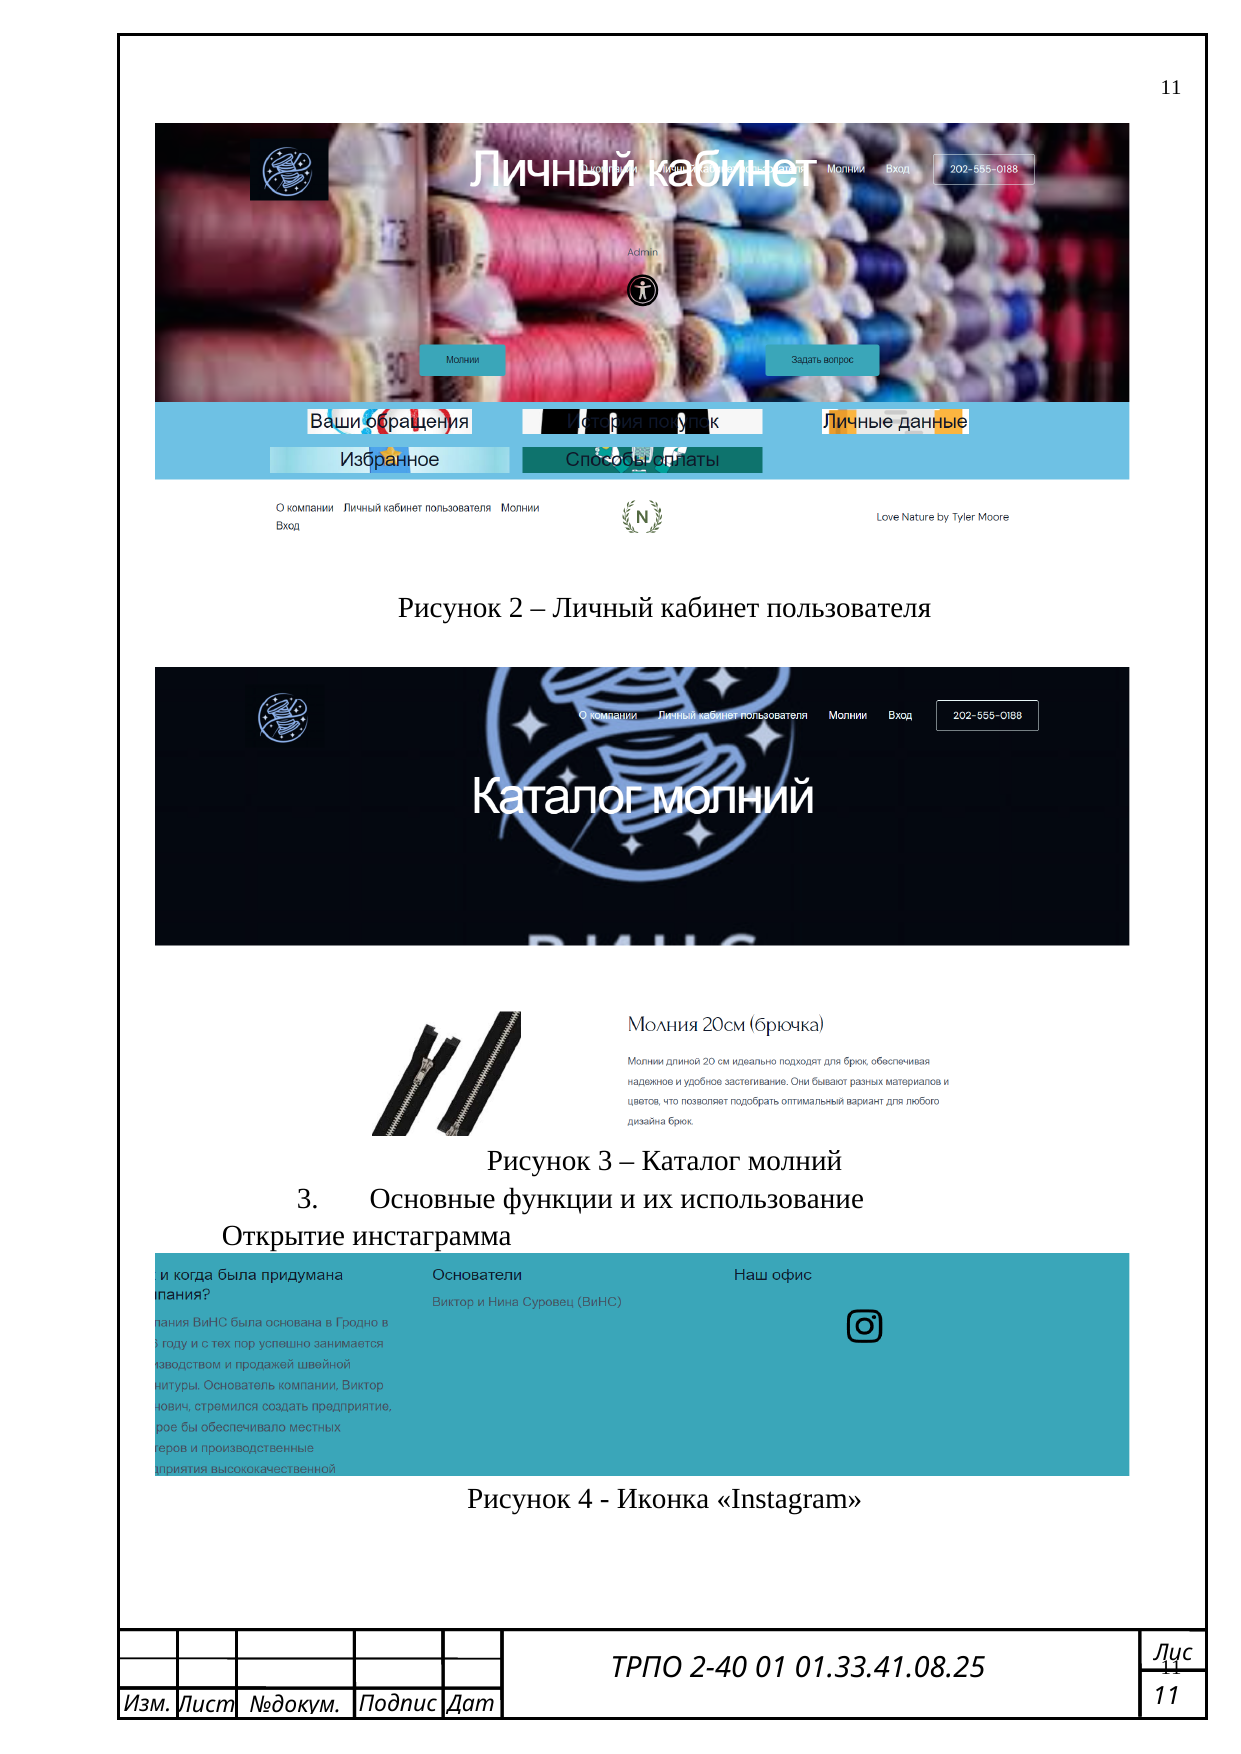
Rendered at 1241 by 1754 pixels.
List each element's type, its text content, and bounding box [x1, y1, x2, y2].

list Основные функции и их использование [223, 1178, 1181, 1216]
picture [155, 1253, 1130, 1476]
picture [155, 123, 1130, 585]
picture [155, 667, 1130, 1136]
text Рисунок 3 – Каталог молний [148, 1141, 1181, 1178]
text Открытие инстаграмма [148, 1216, 1181, 1253]
text Рисунок 4 - Иконка «Instagram» [148, 1481, 1181, 1514]
text Рисунок 2 – Личный кабинет пользователя [148, 590, 1181, 623]
